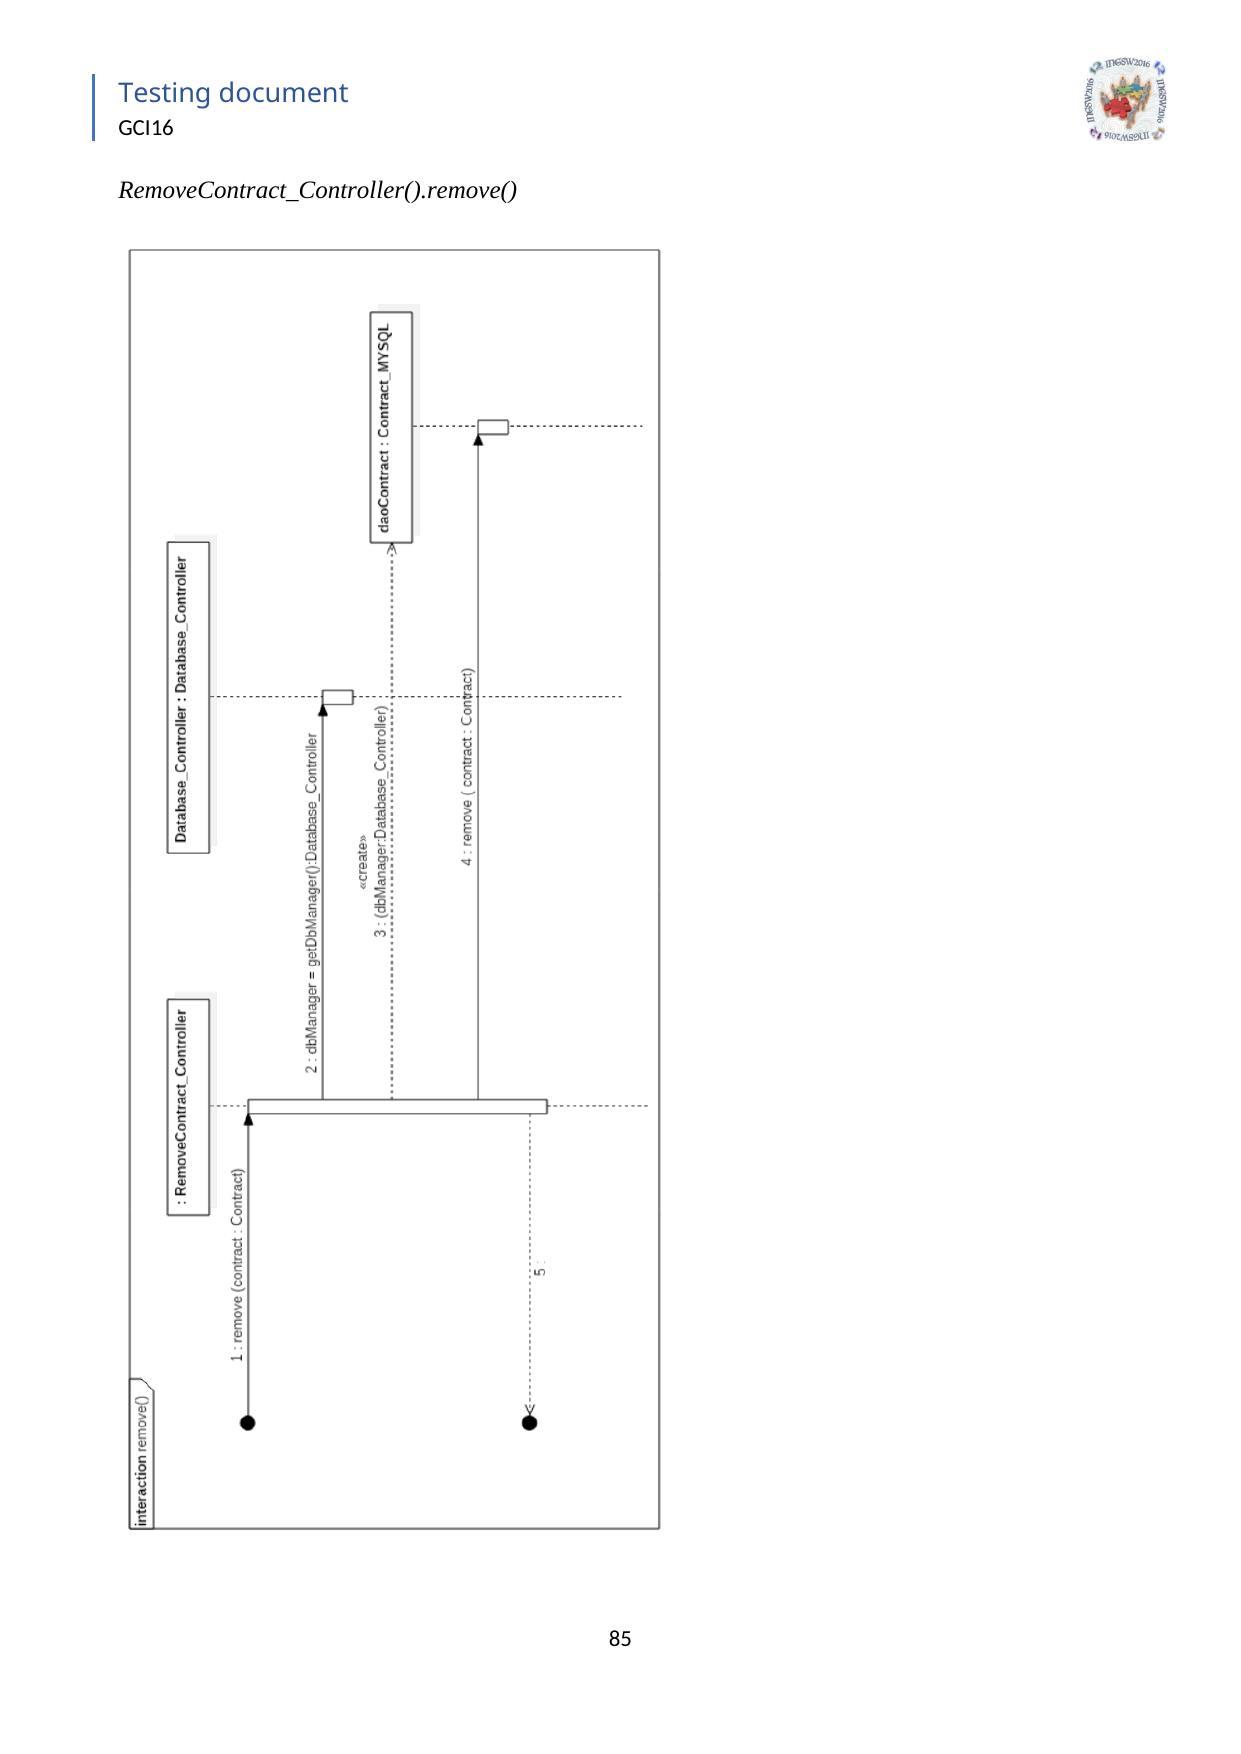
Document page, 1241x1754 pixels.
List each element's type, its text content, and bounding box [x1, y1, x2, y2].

picture [119, 208, 702, 1538]
subtitle RemoveContract_Controller().remove() [118, 175, 1122, 203]
picture [1076, 55, 1171, 149]
